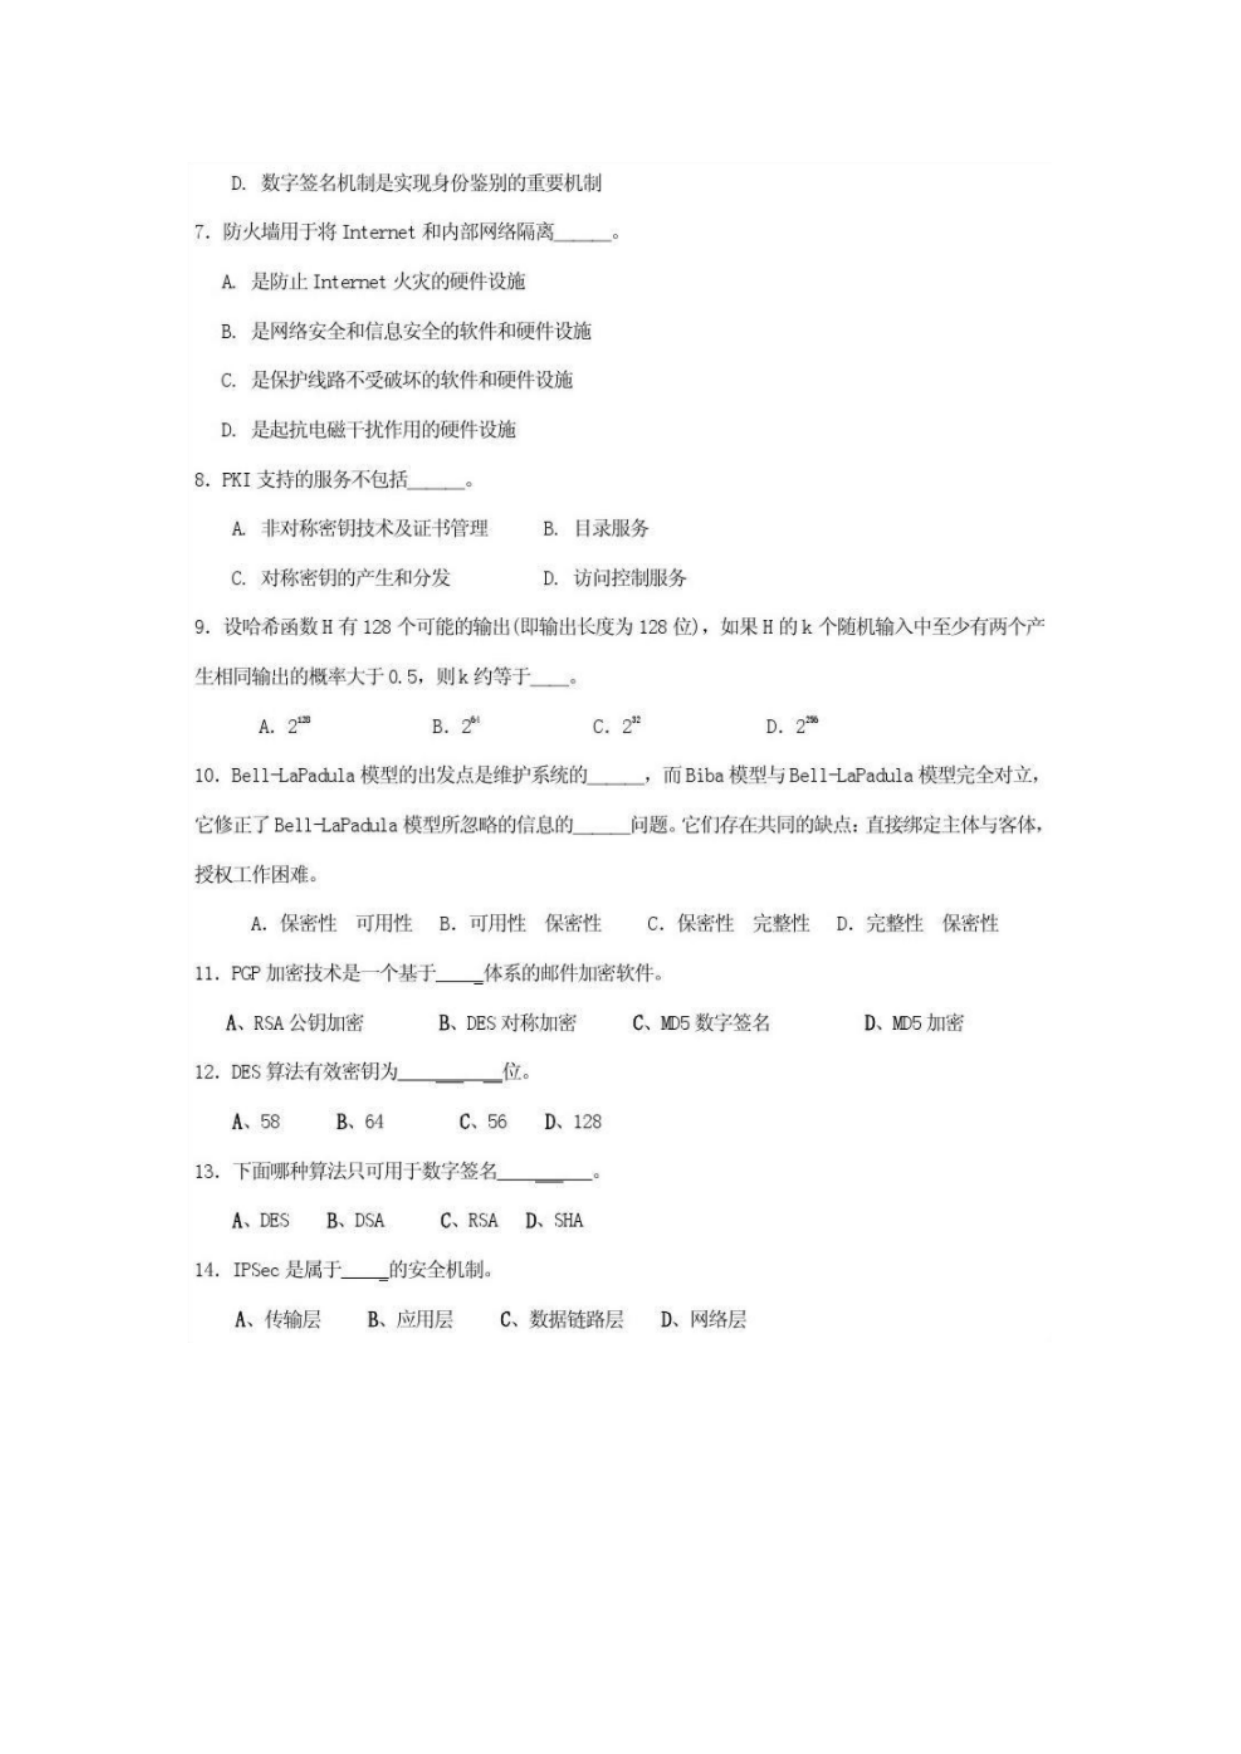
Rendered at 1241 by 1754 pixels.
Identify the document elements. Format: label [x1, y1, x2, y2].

picture [187, 162, 1052, 1343]
